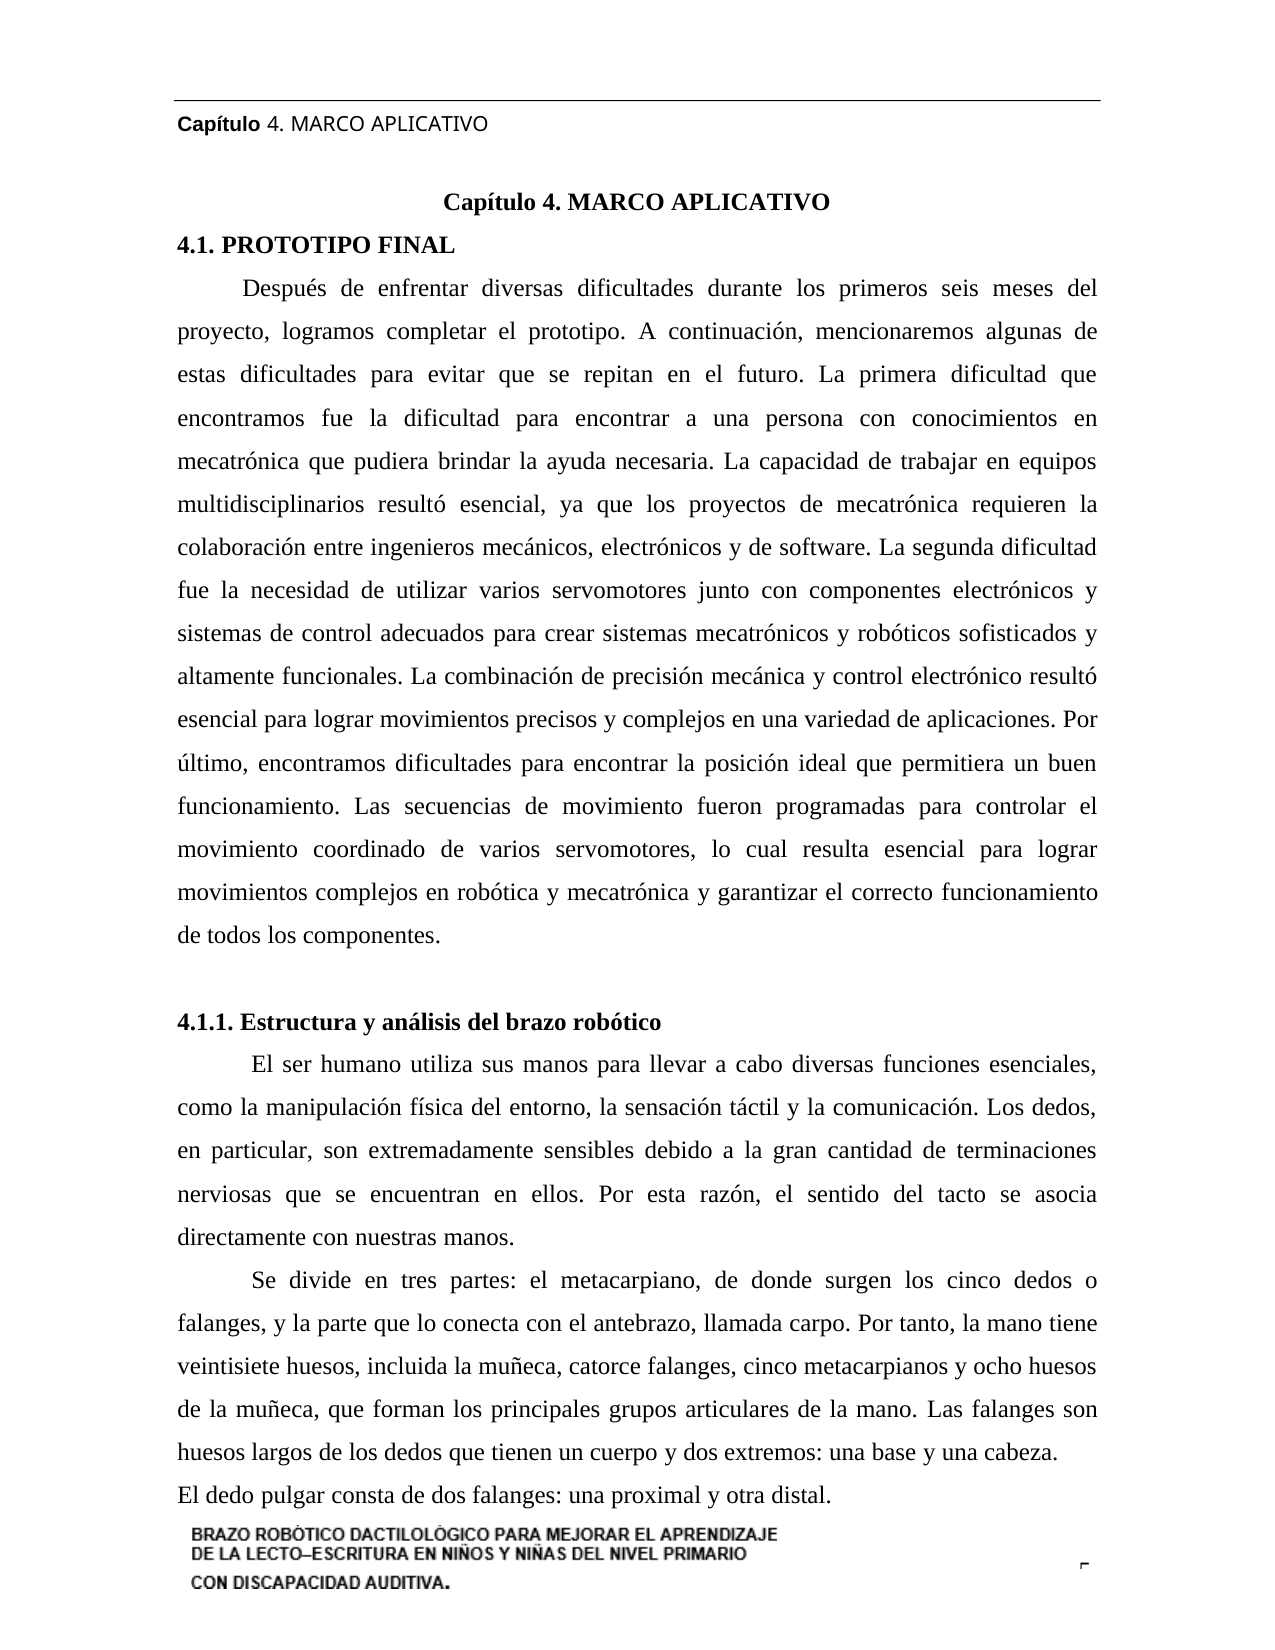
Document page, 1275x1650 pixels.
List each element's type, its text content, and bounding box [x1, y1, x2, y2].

text El ser humano utiliza sus manos para llevar a cabo diversas funciones esenciales, como la manipulación física del entorno, la sensación táctil y la comunicación. Los dedos, en particular, son extremadamente sensibles debido a la gran cantidad de terminaciones nerviosas que se encuentran en ellos. Por esta razón, el sentido del tacto se asocia directamente con nuestras manos. [177, 1049, 1097, 1251]
subtitle Estructura y análisis del brazo robótico [177, 1007, 1202, 1036]
subtitle PROTOTIPO FINAL [177, 230, 1202, 259]
text Después de enfrentar diversas dificultades durante los primeros seis meses del proyecto, logramos completar el prototipo. A continuación, mencionaremos algunas de estas dificultades para evitar que se repitan en el futuro. La primera dificultad que encontramos fue la dificultad para encontrar a una persona con conocimientos en mecatrónica que pudiera brindar la ayuda necesaria. La capacidad de trabajar en equipos multidisciplinarios resultó esencial, ya que los proyectos de mecatrónica requieren la colaboración entre ingenieros mecánicos, electrónicos y de software. La segunda dificultad fue la necesidad de utilizar varios servomotores junto con componentes electrónicos y sistemas de control adecuados para crear sistemas mecatrónicos y robóticos sofisticados y altamente funcionales. La combinación de precisión mecánica y control electrónico resultó esencial para lograr movimientos precisos y complejos en una variedad de aplicaciones. Por último, encontramos dificultades para encontrar la posición ideal que permitiera un buen funcionamiento. Las secuencias de movimiento fueron programadas para controlar el movimiento coordinado de varios servomotores, lo cual resulta esencial para lograr movimientos complejos en robótica y mecatrónica y garantizar el correcto funcionamiento de todos los componentes. [177, 273, 1098, 949]
text El dedo pulgar consta de dos falanges: una proximal y otra distal. [177, 1481, 1202, 1509]
picture [191, 1525, 778, 1589]
text Capítulo 4. MARCO APLICATIVO [177, 73, 1202, 138]
subtitle Capítulo 4. MARCO APLICATIVO [443, 187, 1202, 216]
text Se divide en tres partes: el metacarpiano, de donde surgen los cinco dedos o falanges, y la parte que lo conecta con el antebrazo, llamada carpo. Por tanto, la mano tiene veintisiete huesos, incluida la muñeca, catorce falanges, cinco metacarpianos y ocho huesos de la muñeca, que forman los principales grupos articulares de la mano. Las falanges son huesos largos de los dedos que tienen un cuerpo y dos extremos: una base y una cabeza. [177, 1265, 1098, 1466]
